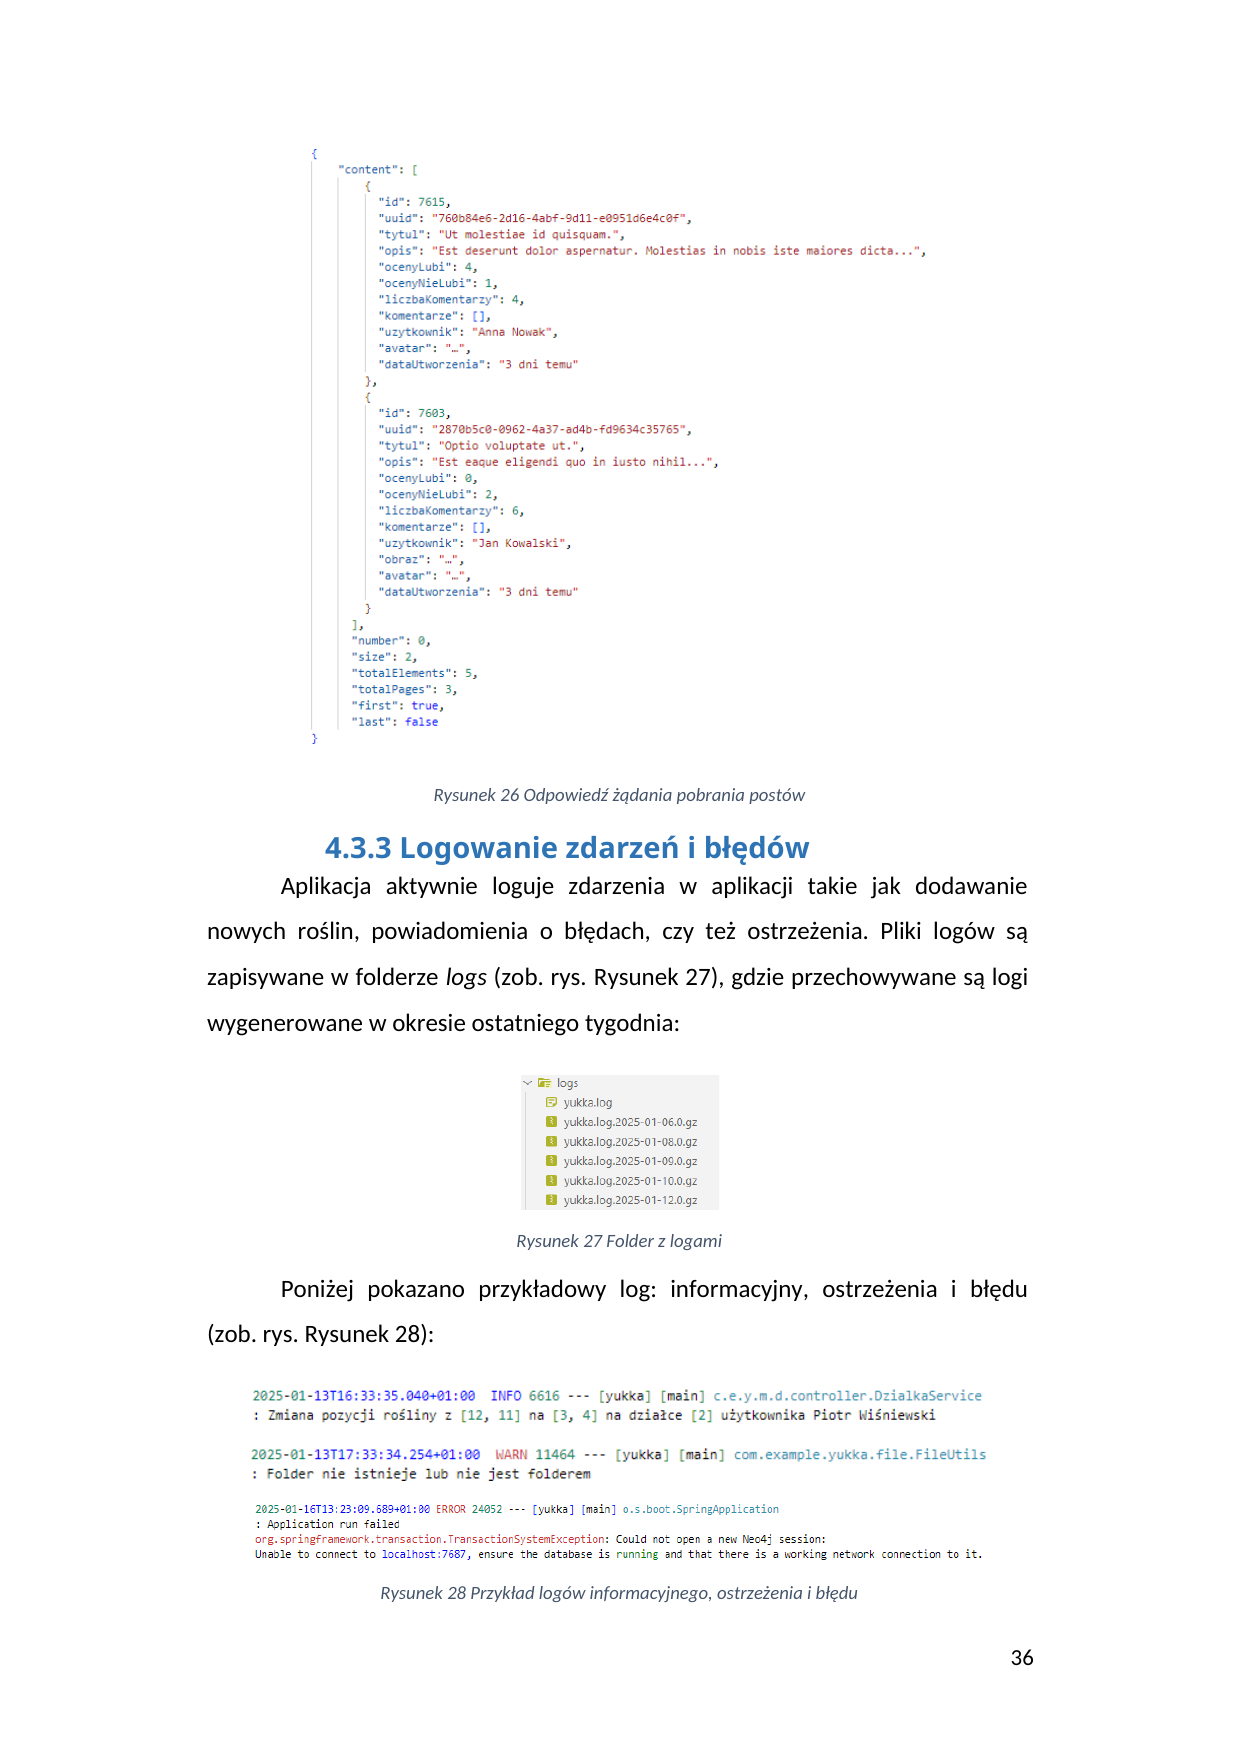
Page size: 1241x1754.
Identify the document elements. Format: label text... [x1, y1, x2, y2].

picture [254, 1501, 987, 1561]
subtitle Logowanie zdarzeń i błędów [295, 827, 1033, 867]
picture [521, 1075, 720, 1210]
picture [250, 1387, 995, 1426]
text Poniżej pokazano przykładowy log: informacyjny, ostrzeżenia i błędu (zob. rys. 28): [207, 1273, 1029, 1349]
text Aplikacja aktywnie loguje zdarzenia w aplikacji takie jak dodawanie nowych roślin, powiadomienia o błędach, czy też ostrzeżenia. Pliki logów są zapisywane w folderze logs (zob. rys. 27), gdzie przechowywane są logi wygenerowane w okresie ostatniego tygodnia: [207, 870, 1029, 1037]
picture [305, 147, 931, 746]
picture [246, 1446, 994, 1481]
